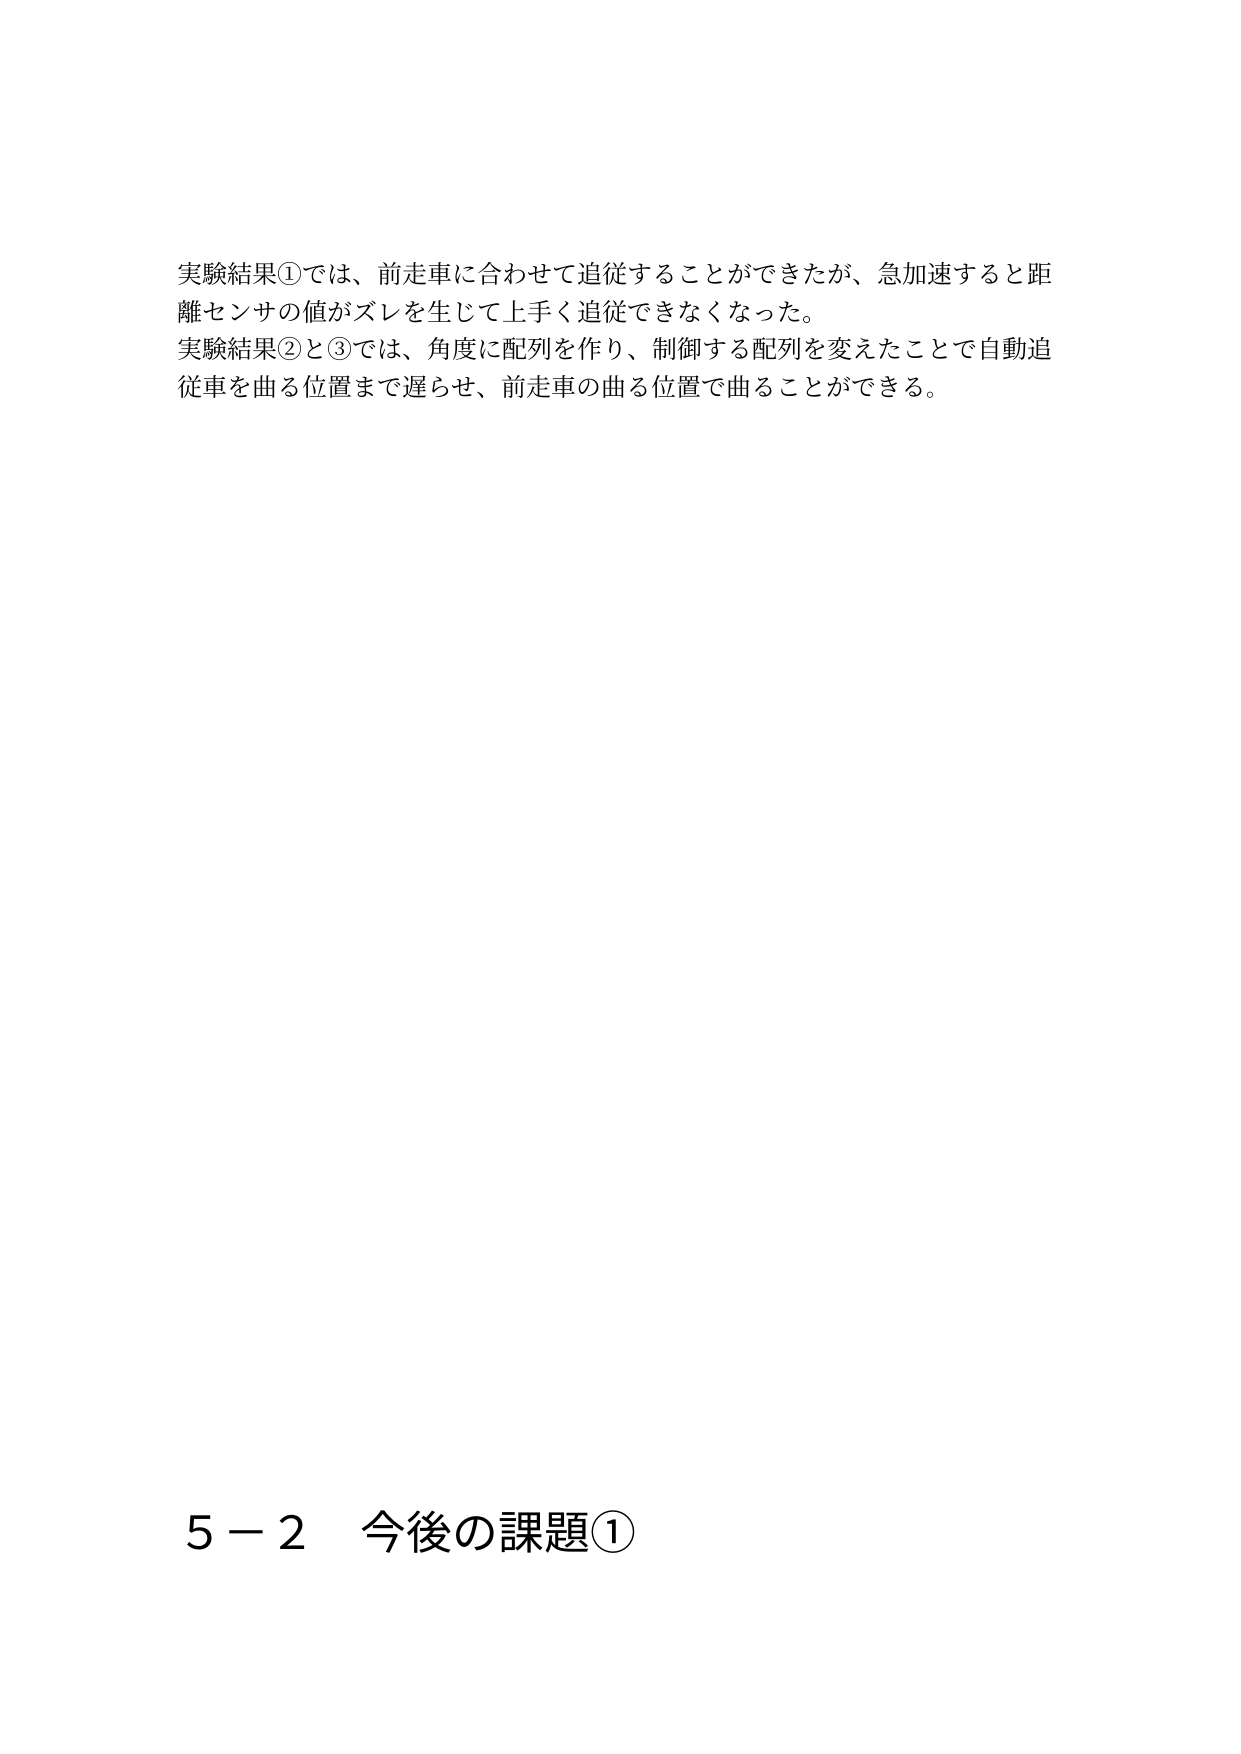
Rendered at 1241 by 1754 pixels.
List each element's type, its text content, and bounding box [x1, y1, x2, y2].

text 実験結果①では、前走車に合わせて追従することができたが、急加速すると距離センサの値がズレを生じて上手く追従できなくなった。 [177, 254, 1063, 329]
text 実験結果②と③では、角度に配列を作り、制御する配列を変えたことで自動追従車を曲る位置まで遅らせ、前走車の曲る位置で曲ることができる。 [177, 329, 1063, 404]
text ５－２ 今後の課題① [177, 1492, 1063, 1567]
